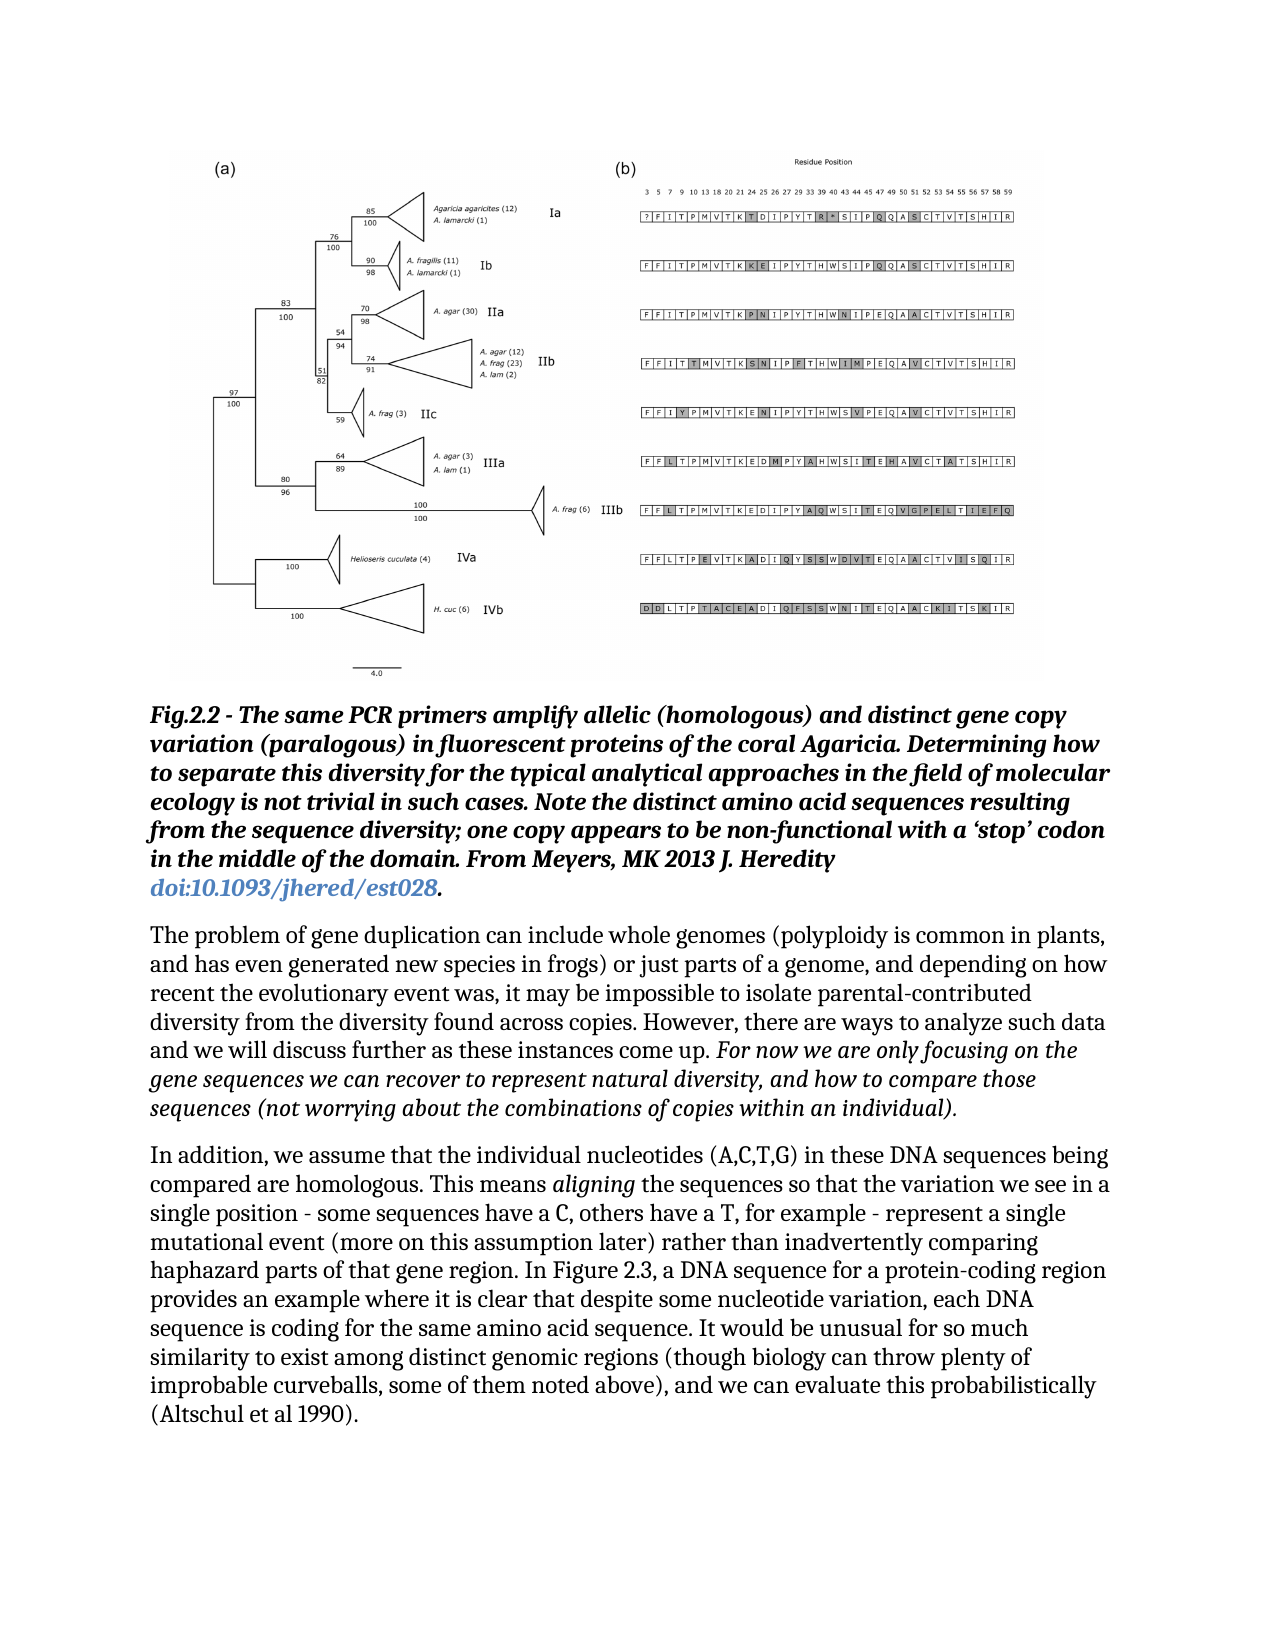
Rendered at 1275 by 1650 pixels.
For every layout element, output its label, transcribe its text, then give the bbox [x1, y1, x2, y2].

text Fig.2.2 - The same PCR primers amplify allelic (homologous) and distinct gene copy variation (paralogous) in fluorescent proteins of the coral Agaricia. Determining how to separate this diversity for the typical analytical approaches in the field of molecular ecology is not trivial in such cases. Note the distinct amino acid sequences resulting from the sequence diversity; one copy appears to be non-functional with a ‘stop’ codon in the middle of the domain. From Meyers, MK 2013 J. Heredity doi:10.1093/jhered/est028. [150, 701, 1125, 902]
text In addition, we assume that the individual nucleotides (A,C,T,G) in these DNA sequences being compared are homologous. This means aligning the sequences so that the variation we see in a single position - some sequences have a C, others have a T, for example - represent a single mutational event (more on this assumption later) rather than inadvertently comparing haphazard parts of that gene region. In Figure 2.3, a DNA sequence for a protein-coding region provides an example where it is clear that despite some nucleotide variation, each DNA sequence is coding for the same amino acid sequence. It would be unusual for so much similarity to exist among distinct genomic regions (though biology can throw plenty of improbable curveballs, some of them noted above), and we can evaluate this probabilistically (Altschul et al 1990). [150, 1141, 1125, 1429]
picture [168, 150, 1044, 681]
text The problem of gene duplication can include whole genomes (polyploidy is common in plants, and has even generated new species in frogs) or just parts of a genome, and depending on how recent the evolutionary event was, it may be impossible to isolate parental-contributed diversity from the diversity found across copies. However, there are ways to analyze such data and we will discuss further as these instances come up. For now we are only focusing on the gene sequences we can recover to represent natural diversity, and how to compare those sequences (not worrying about the combinations of copies within an individual). [150, 921, 1125, 1122]
